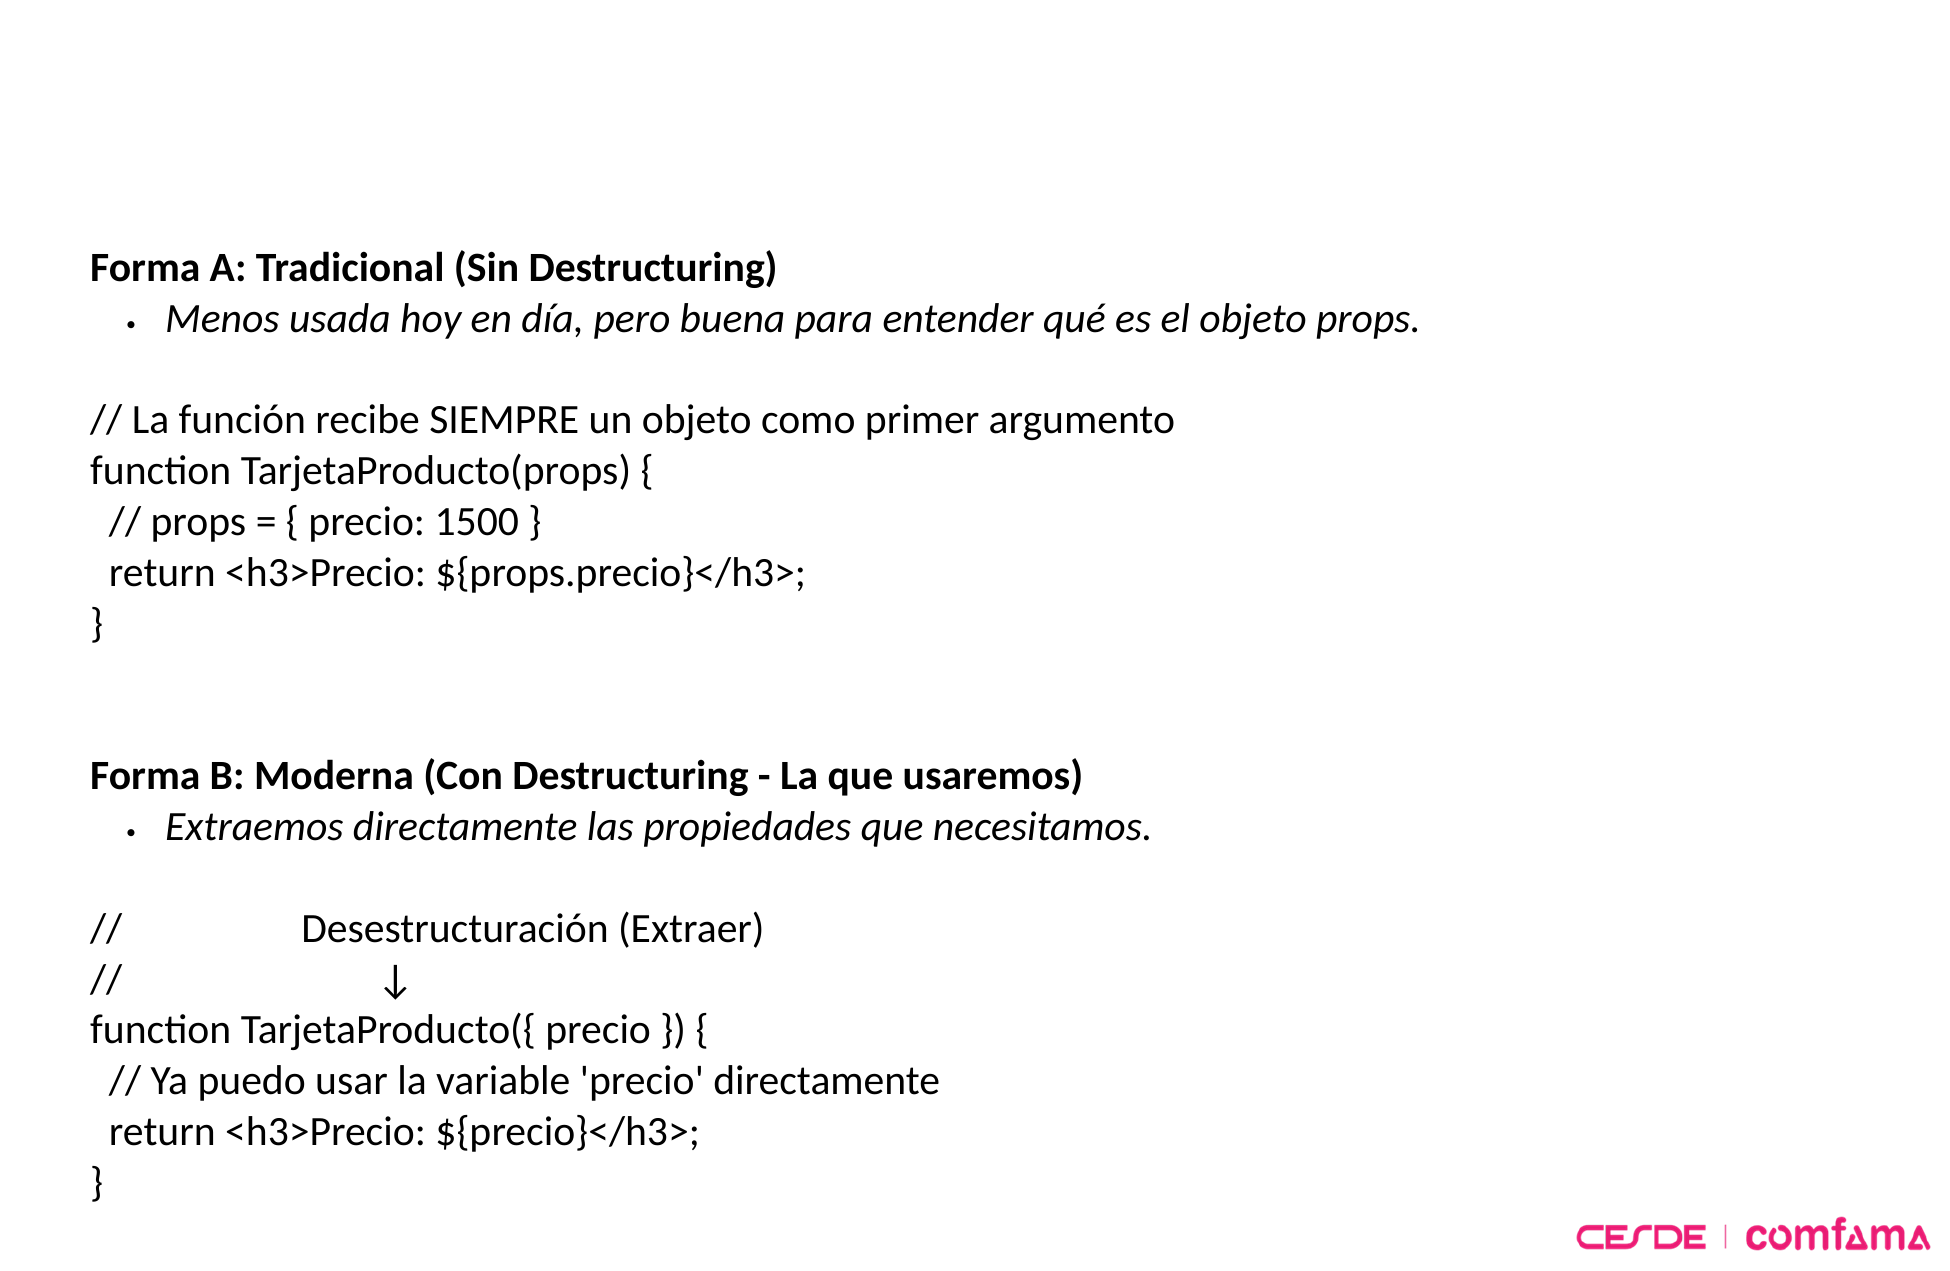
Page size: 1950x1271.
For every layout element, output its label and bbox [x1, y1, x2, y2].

picture [1567, 1208, 1939, 1258]
